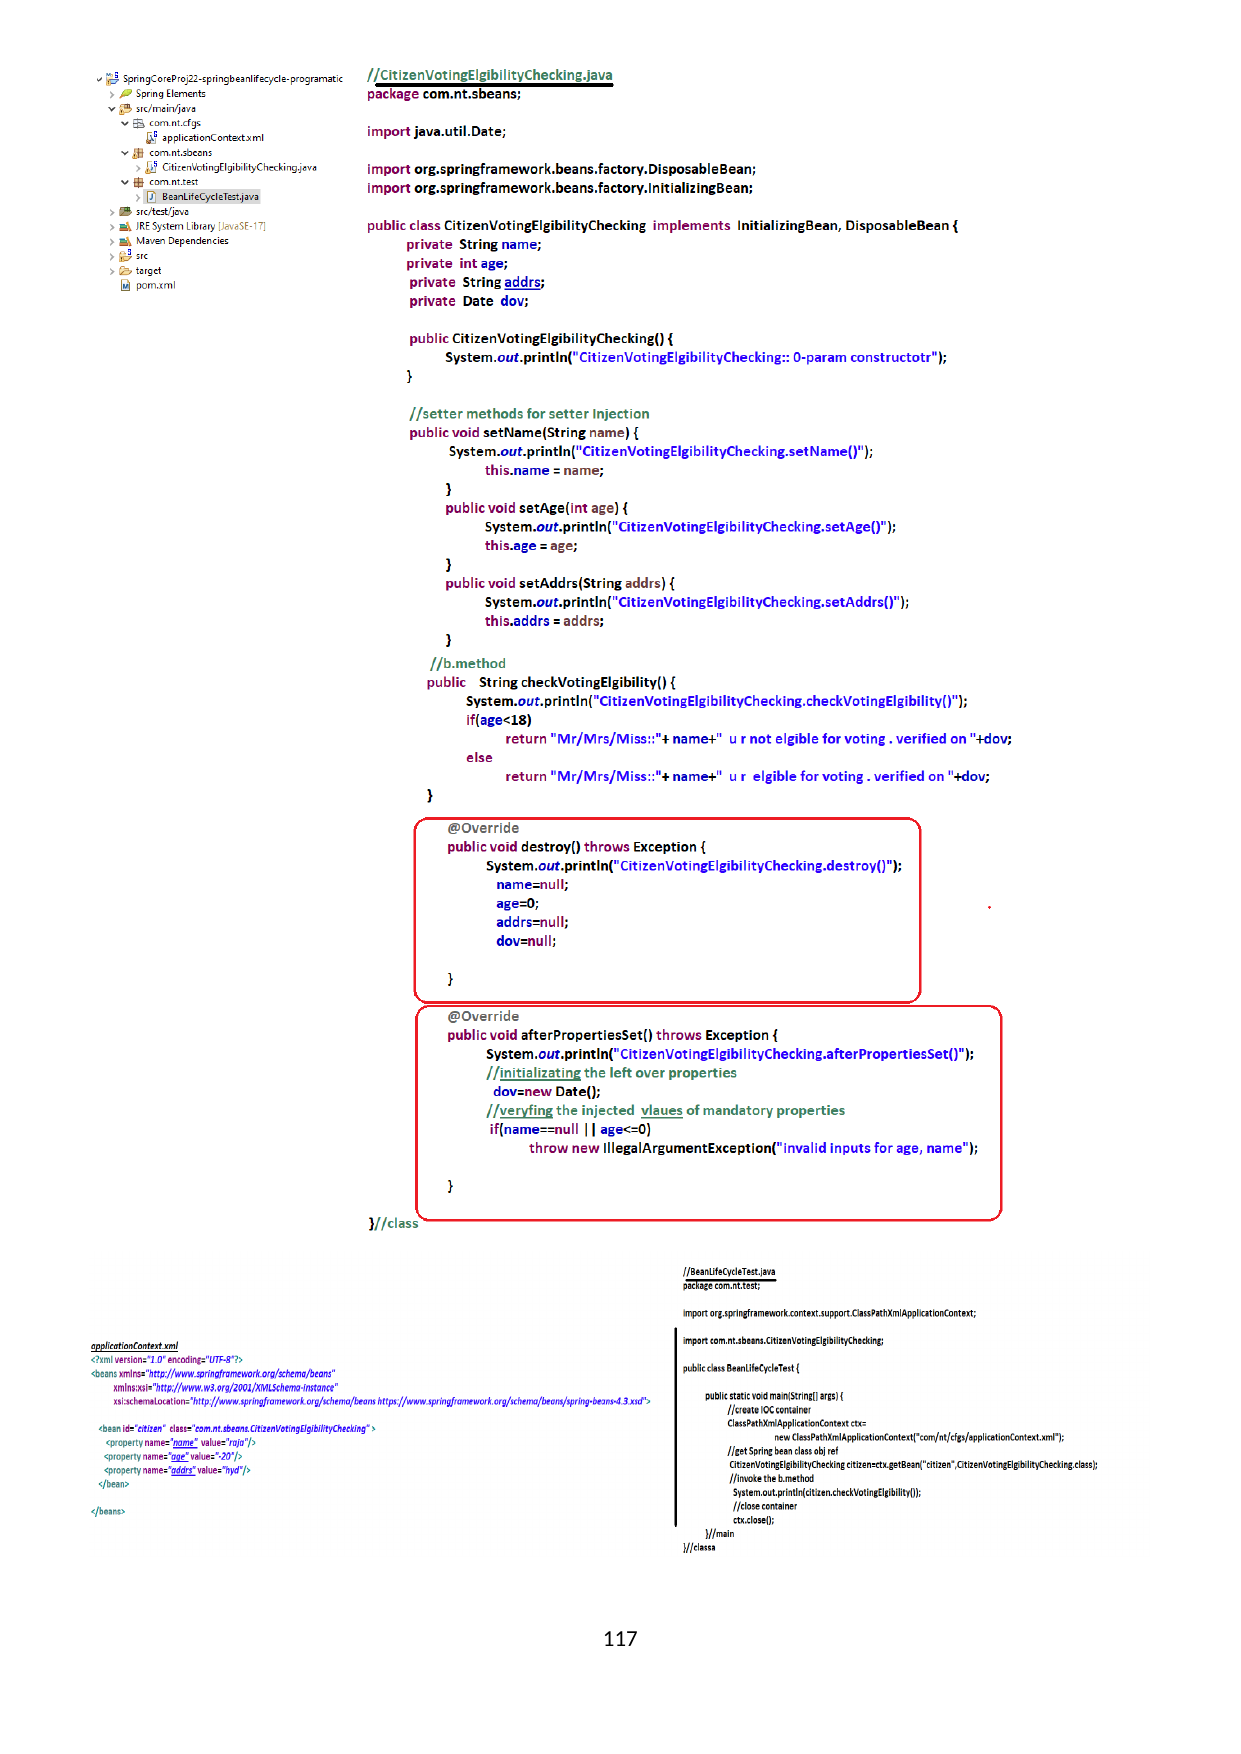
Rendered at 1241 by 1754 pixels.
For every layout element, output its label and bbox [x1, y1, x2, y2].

picture [88, 59, 1152, 1249]
picture [88, 1251, 1150, 1557]
